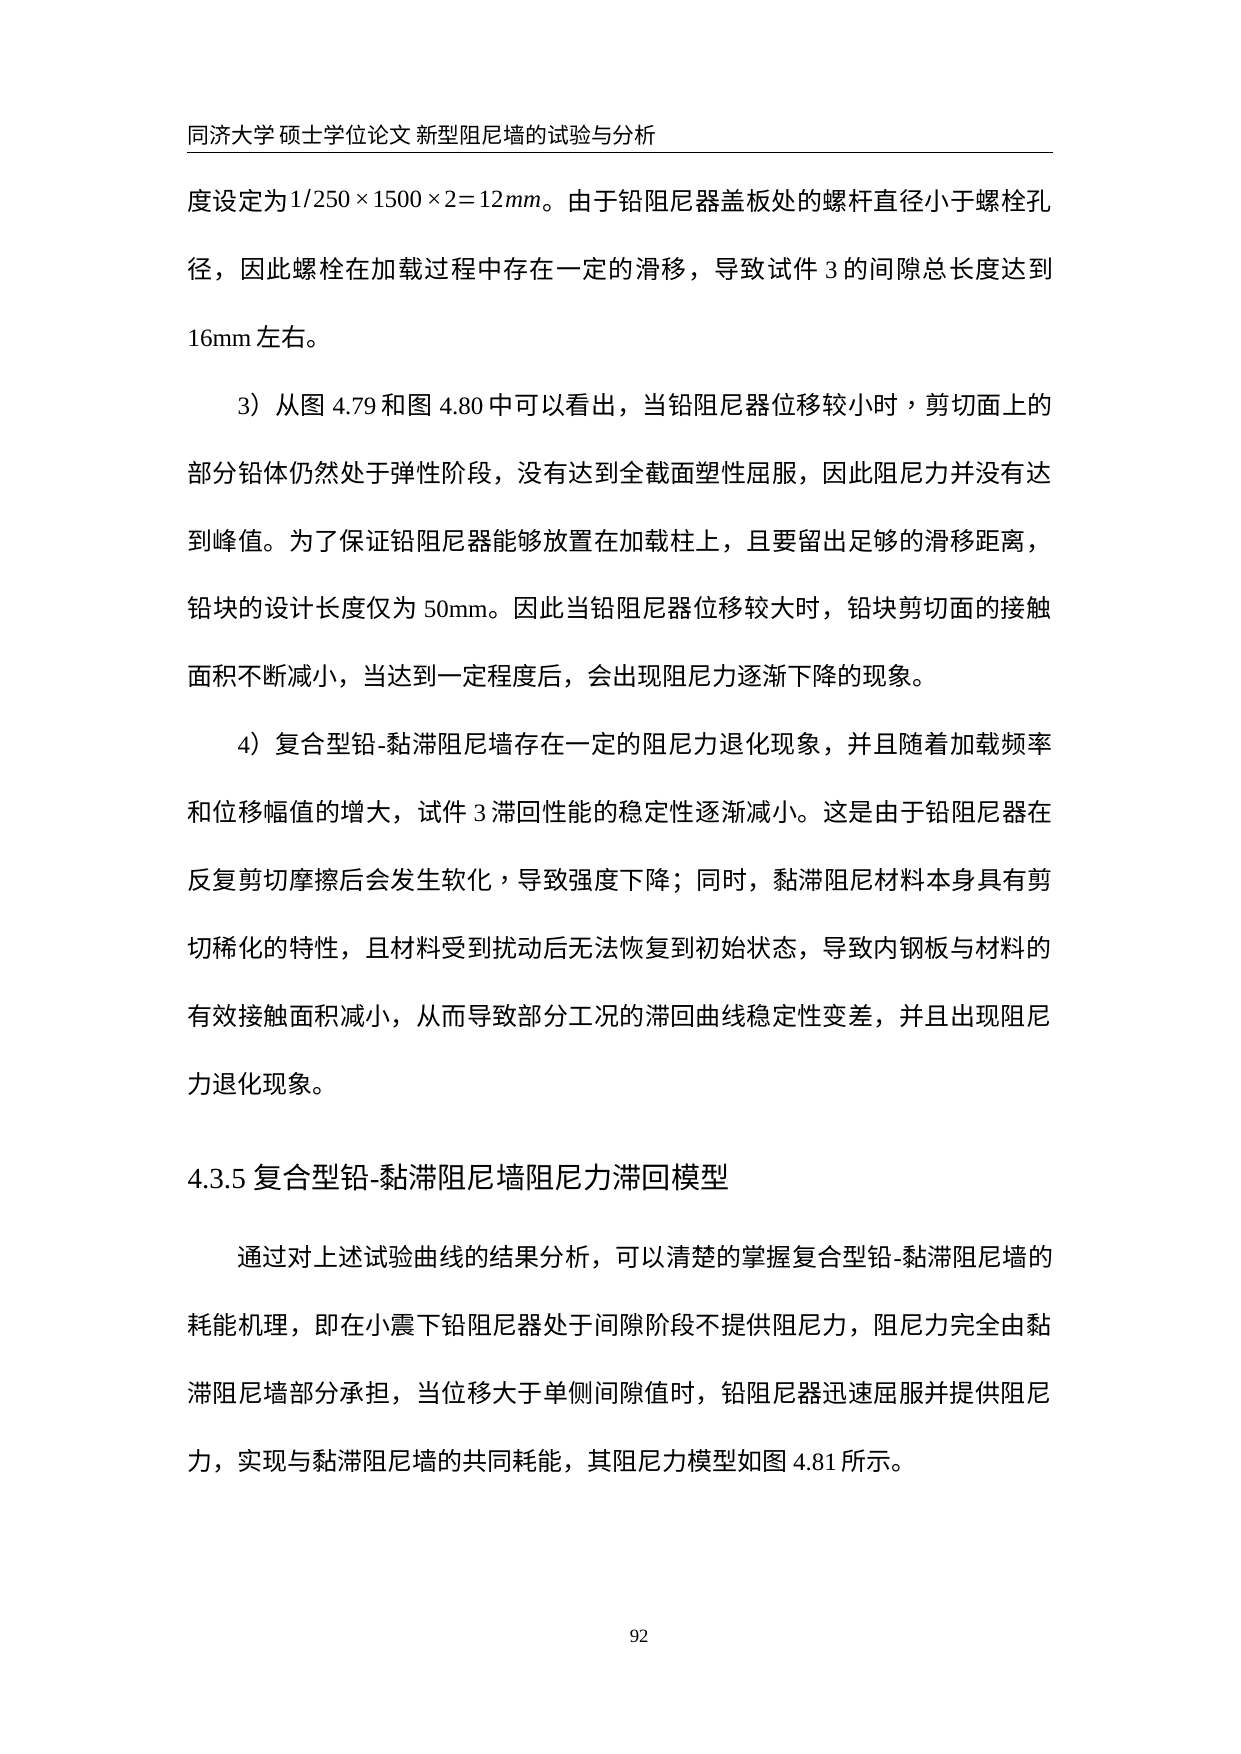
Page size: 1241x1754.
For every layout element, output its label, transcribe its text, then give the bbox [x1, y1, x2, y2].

subtitle 复合型铅-黏滞阻尼墙阻尼力滞回模型 [187, 1141, 1053, 1209]
list 复合型铅-黏滞阻尼墙存在一定的阻尼力退化现象，并且随着加载频率和位移幅值的增大，试件3滞回性能的稳定性逐渐减小。这是由于铅阻尼器在反复剪切摩擦后会发生软化，导致强度下降；同时，黏滞阻尼材料本身具有剪切稀化的特性，且材料受到扰动后无法恢复到初始状态，导致内钢板与材料的有效接触面积减小，从而导致部分工况的滞回曲线稳定性变差，并且出现阻尼力退化现象。 [187, 709, 1053, 1116]
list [187, 166, 1053, 369]
